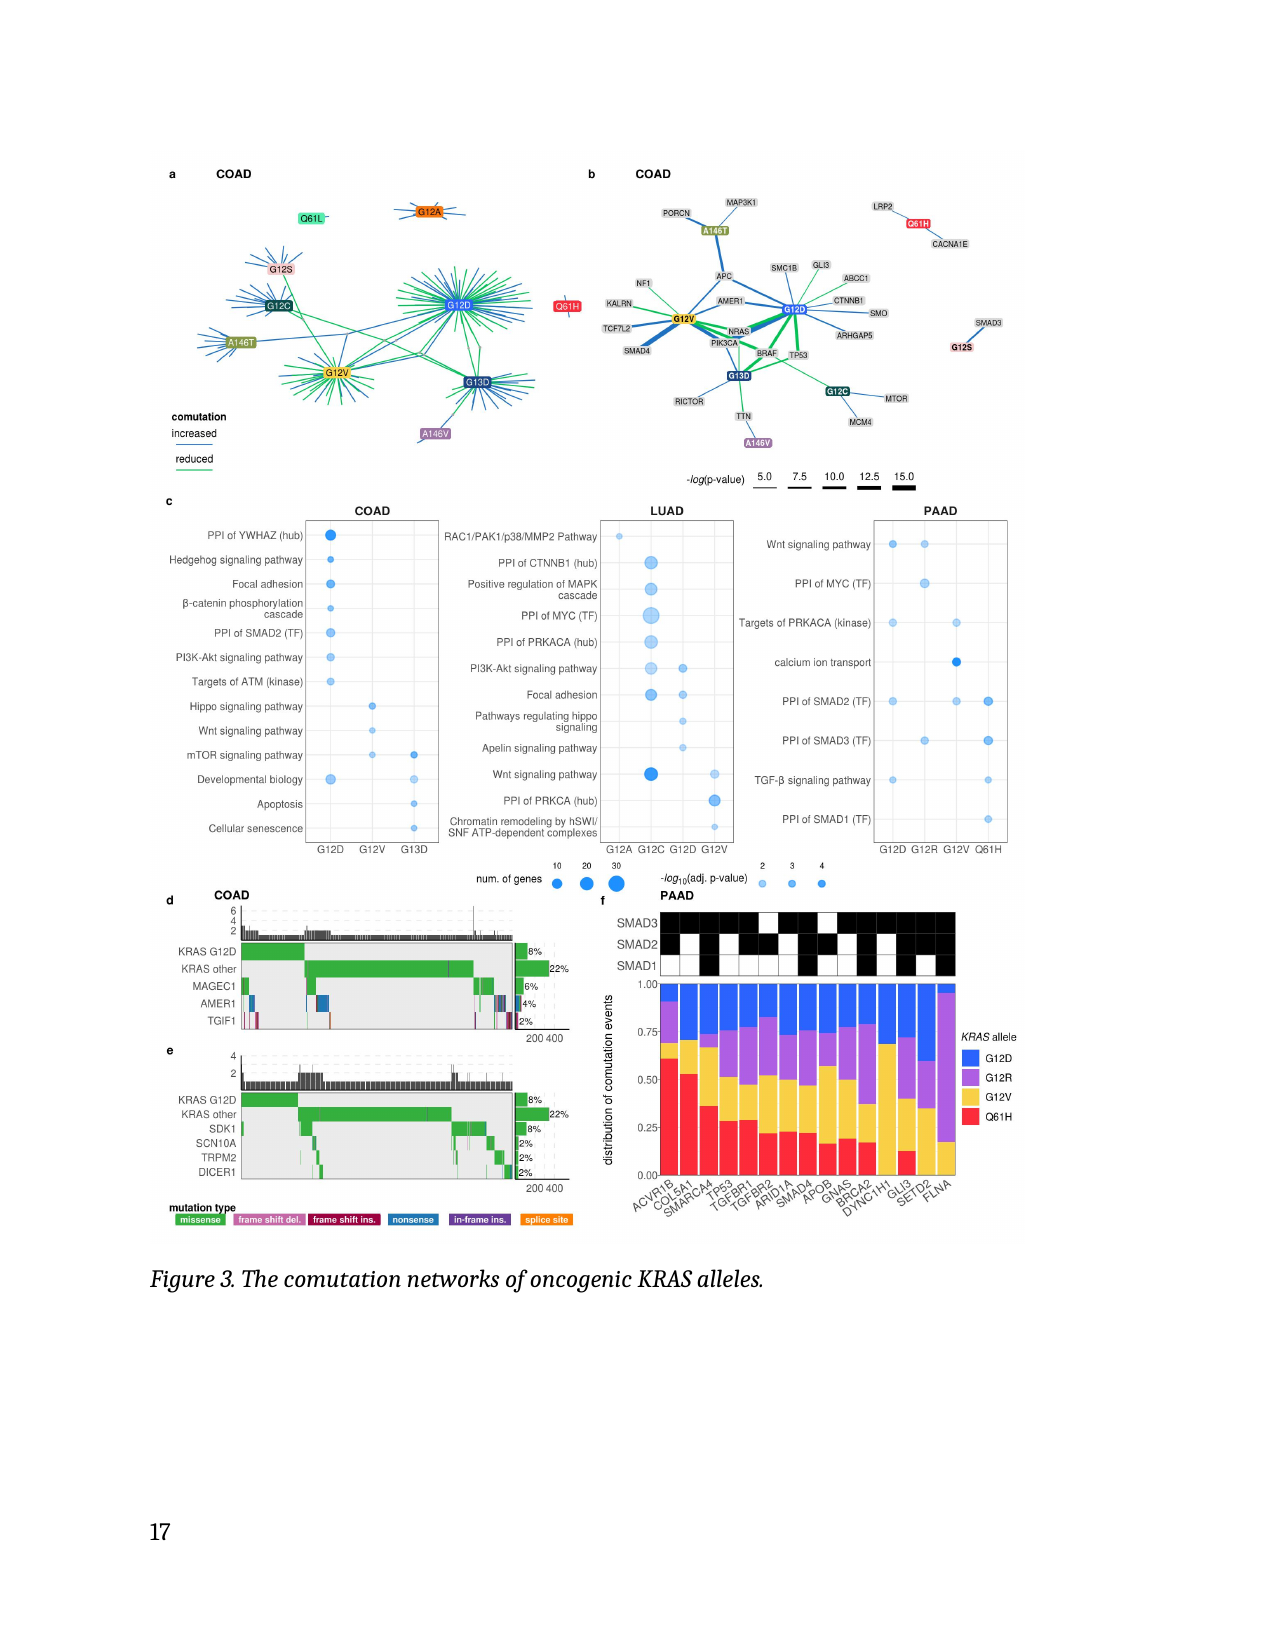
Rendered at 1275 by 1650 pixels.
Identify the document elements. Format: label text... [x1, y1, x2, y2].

picture [150, 150, 1025, 1244]
text Figure 3. The comutation networks of oncogenic KRAS alleles. [150, 1265, 1125, 1294]
